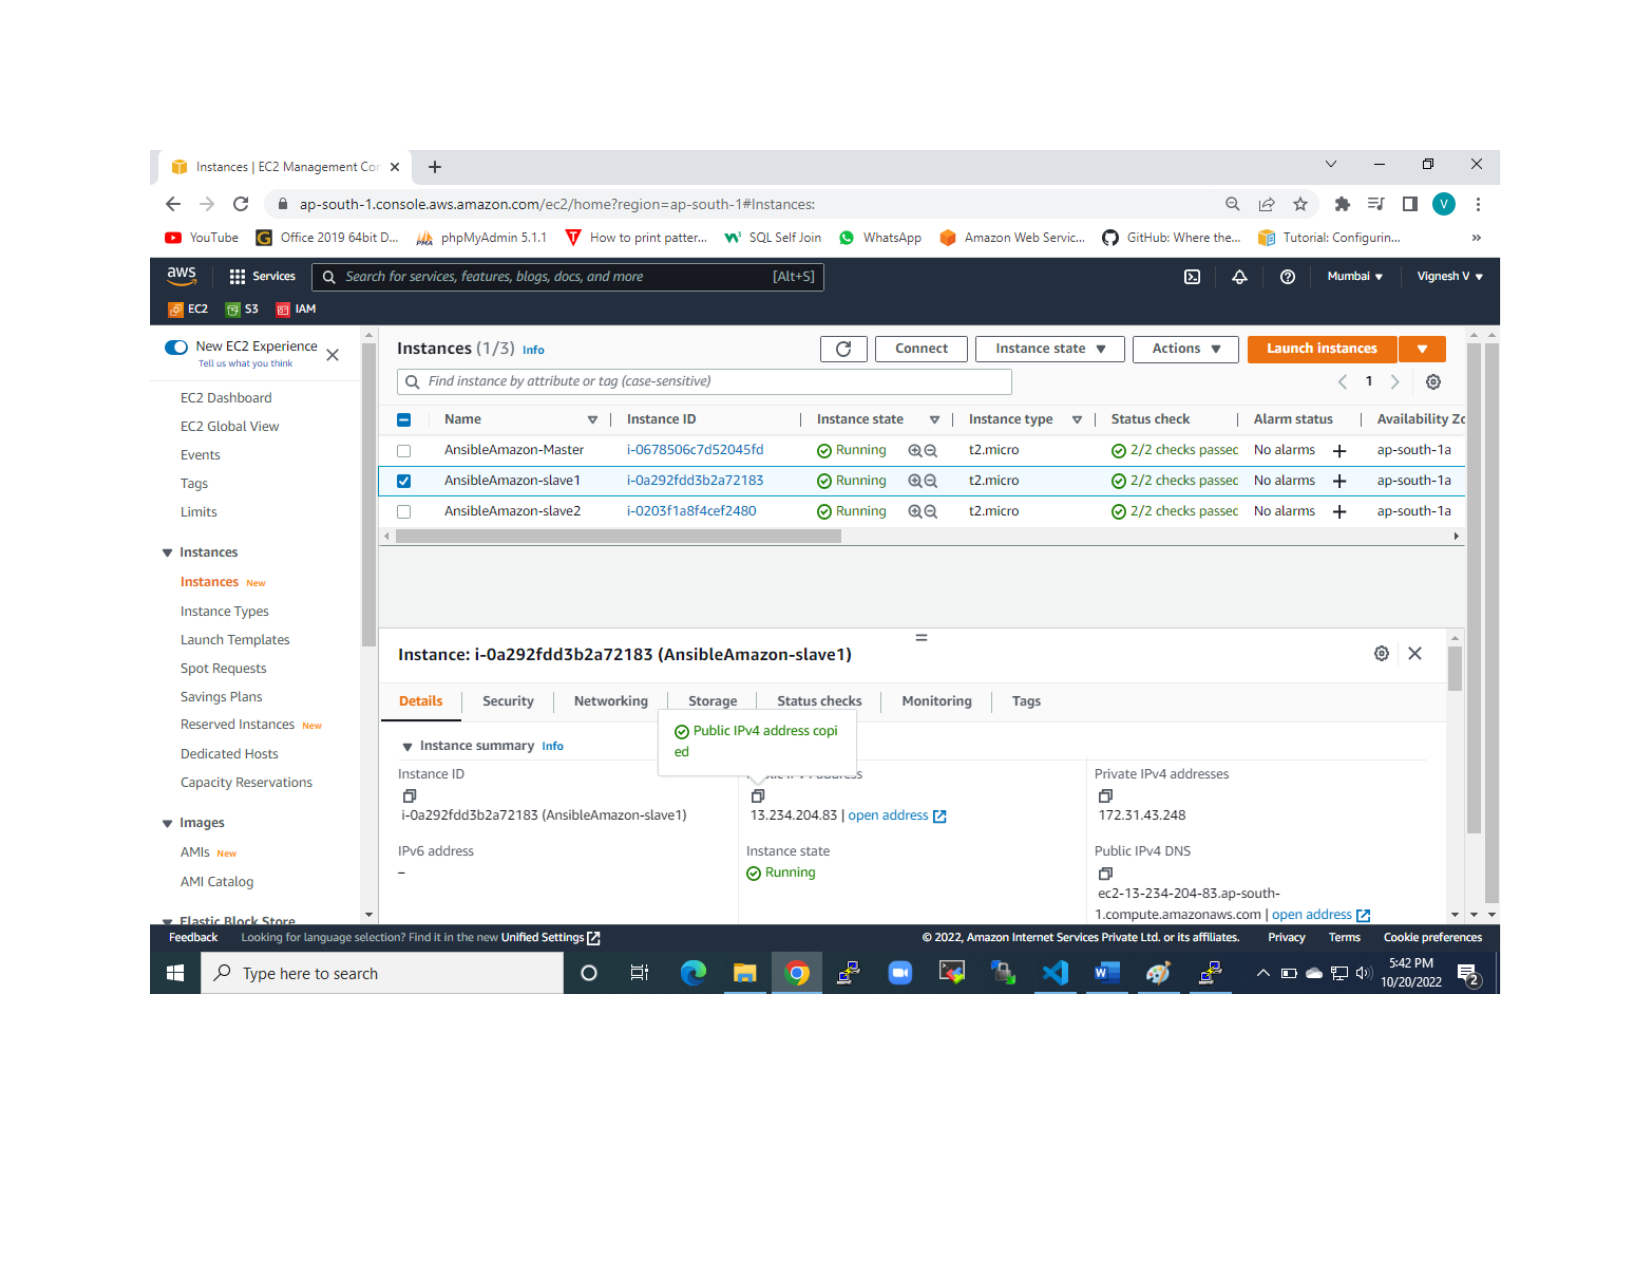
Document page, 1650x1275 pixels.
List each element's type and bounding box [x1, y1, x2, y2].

picture [150, 150, 1500, 994]
